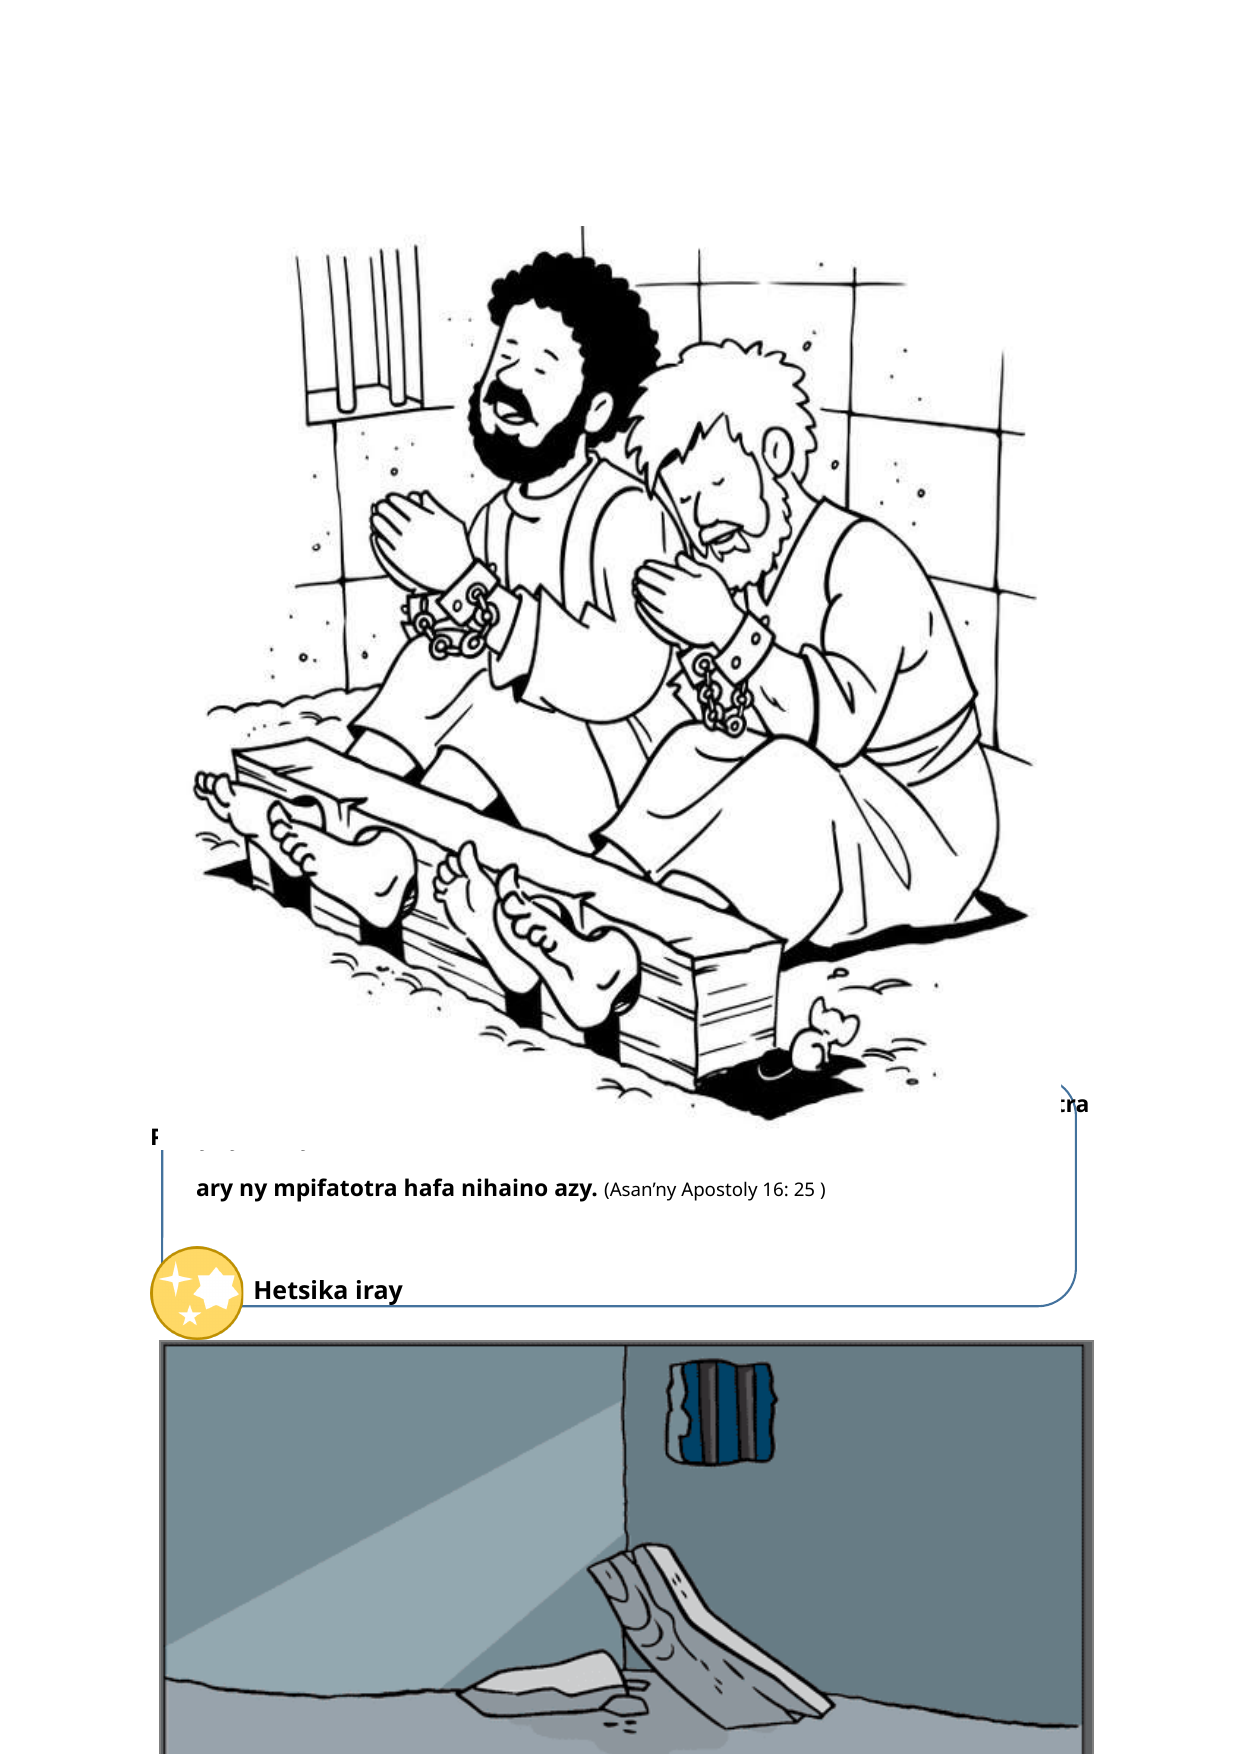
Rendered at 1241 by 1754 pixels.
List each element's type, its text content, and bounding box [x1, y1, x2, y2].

picture [150, 1246, 244, 1340]
picture [158, 226, 1062, 1150]
picture [161, 1342, 1092, 1754]
text Tokony ho mamatonalina, dia nivavaka sy nihira fiderana an'Andriamanitra Paoly sy Silasy, [150, 1088, 1090, 1153]
text ary ny mpifatotra hafa nihaino azy. (Asan’ny Apostoly 16: 25 ) [150, 1172, 1090, 1203]
text Hetsika iray [244, 1273, 1090, 1307]
